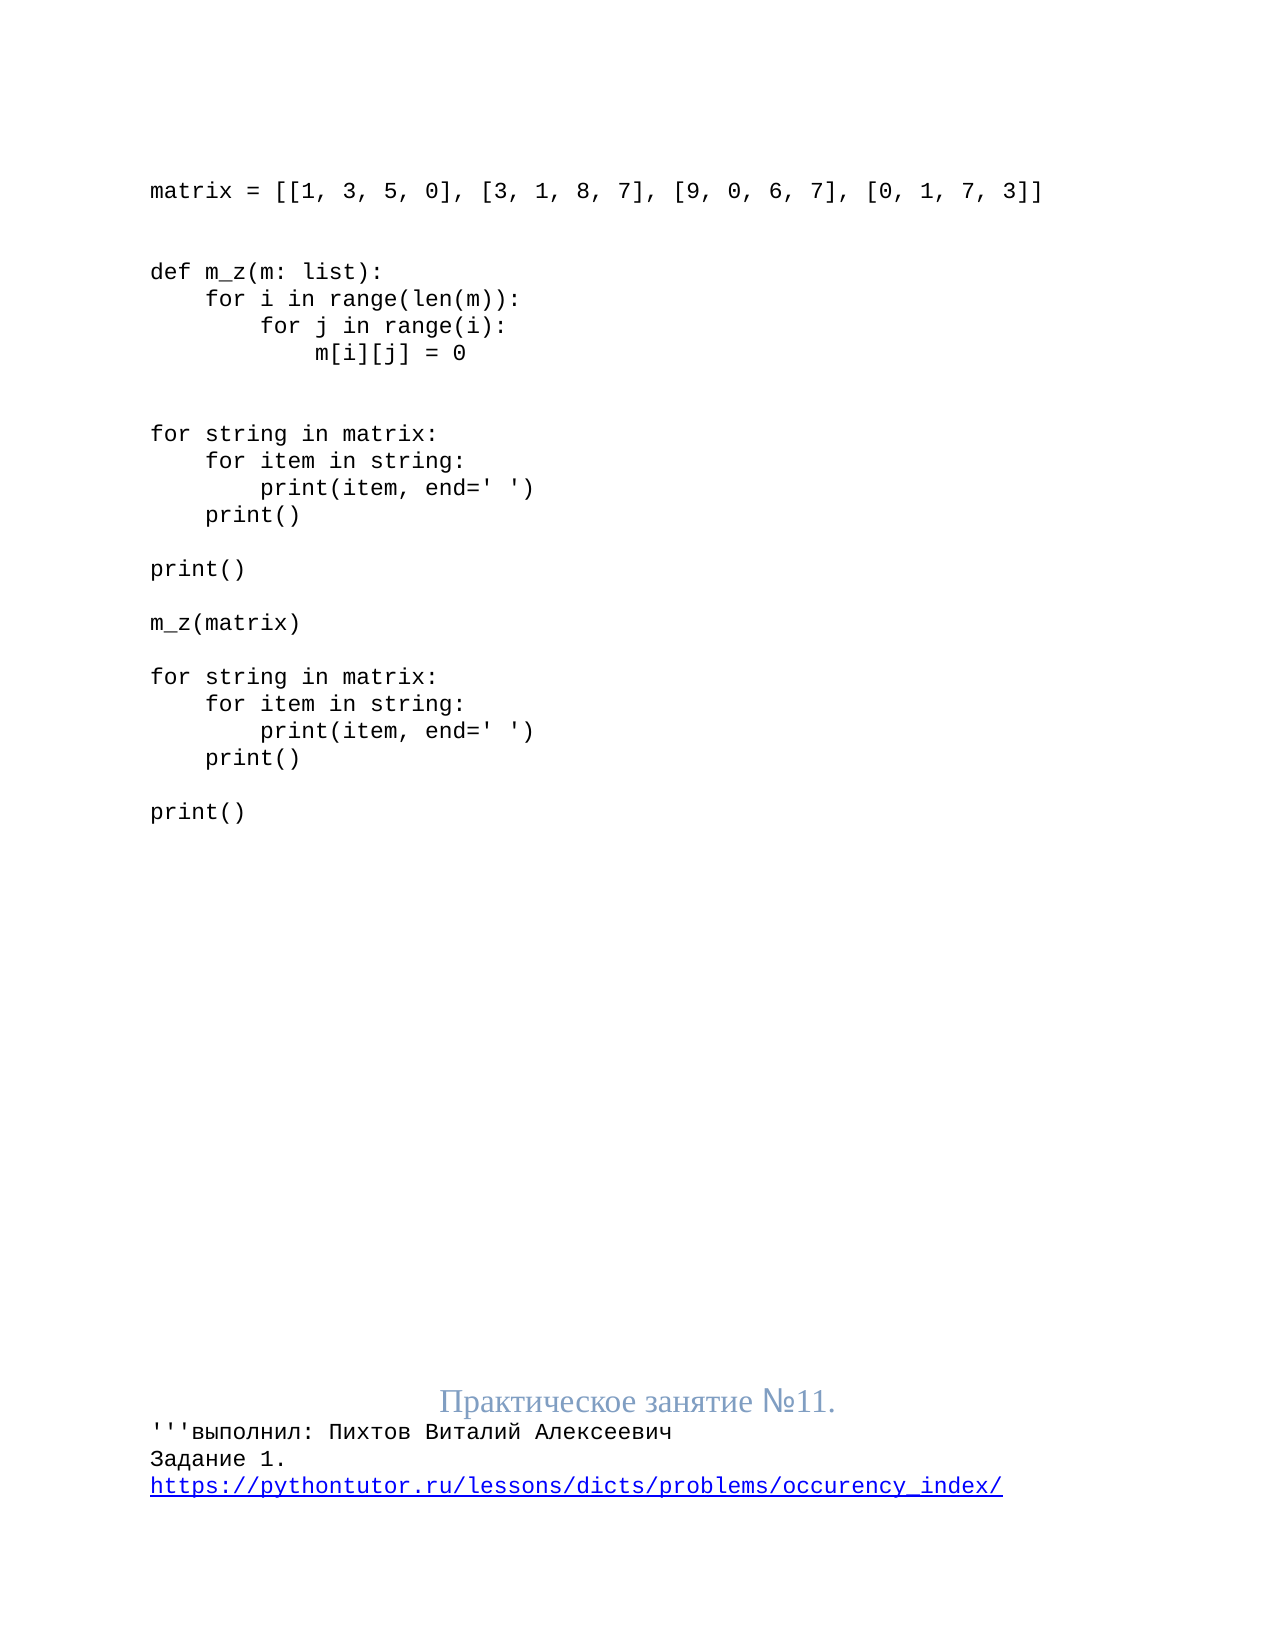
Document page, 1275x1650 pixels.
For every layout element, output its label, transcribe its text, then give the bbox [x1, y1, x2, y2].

text m_z(matrix) [150, 609, 1125, 636]
text for item in string: [150, 689, 1125, 717]
text for string in matrix: [150, 663, 1125, 689]
text Задание 1. https://pythontutor.ru/lessons/dicts/problems/occurency_index/ [150, 1445, 1125, 1499]
text print() [150, 797, 1125, 824]
text matrix = [[1, 3, 5, 0], [3, 1, 8, 7], [9, 0, 6, 7], [0, 1, 7, 3]] [150, 177, 1125, 204]
text for item in string: [150, 447, 1125, 474]
text for string in matrix: [150, 420, 1125, 447]
text print(item, end=' ') [150, 717, 1125, 743]
text print() [150, 555, 1125, 582]
text m[i][j] = 0 [150, 339, 1125, 366]
text for j in range(i): [150, 312, 1125, 339]
text print() [150, 501, 1125, 528]
text '''выполнил: Пихтов Виталий Алексеевич [150, 1418, 1125, 1445]
text Практическое занятие №11. [150, 1391, 1125, 1418]
text def m_z(m: list): [150, 258, 1125, 285]
text print(item, end=' ') [150, 474, 1125, 501]
text for i in range(len(m)): [150, 285, 1125, 312]
text print() [150, 743, 1125, 771]
